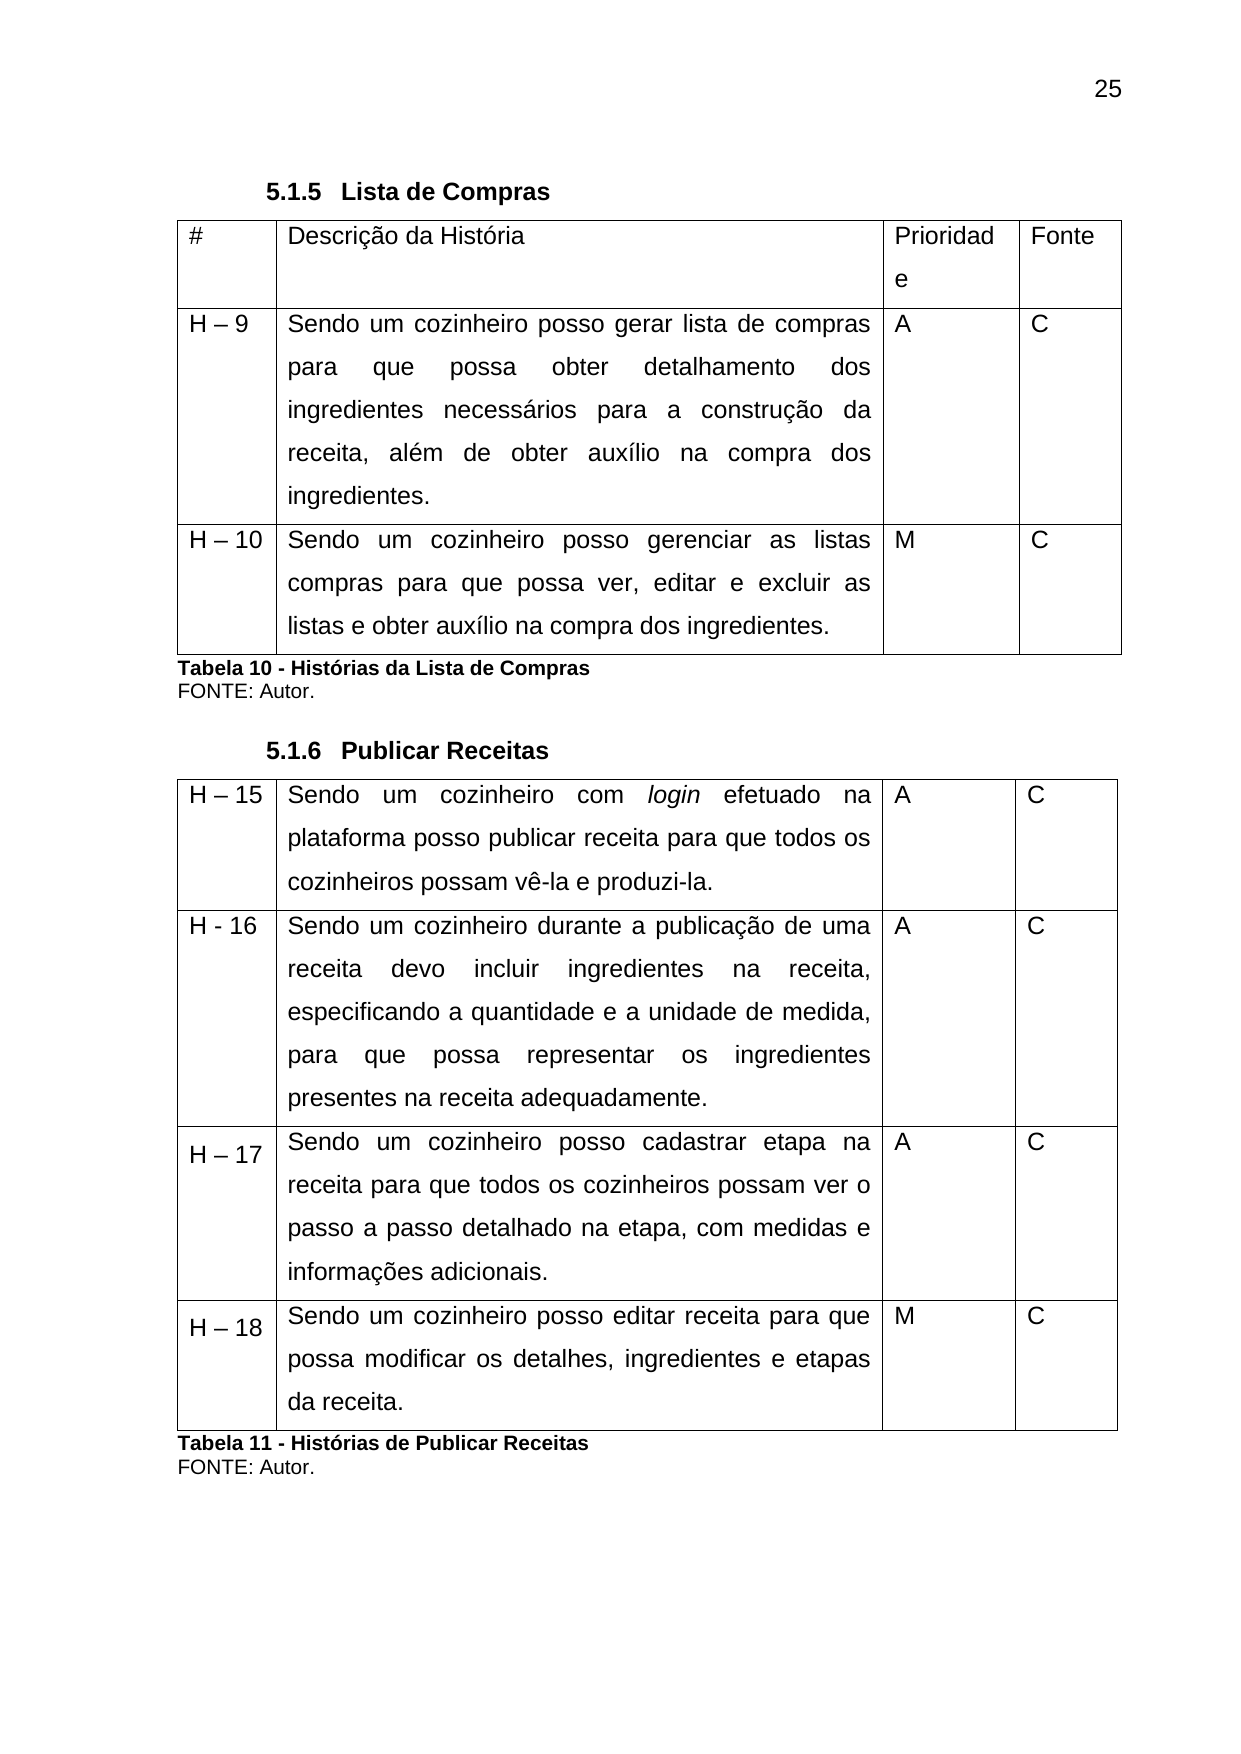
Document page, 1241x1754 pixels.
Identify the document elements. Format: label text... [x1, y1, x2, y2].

text FONTE: Autor. [177, 1455, 1122, 1479]
table_cell H – 17 [178, 1127, 276, 1299]
subtitle Publicar Receitas [266, 736, 1122, 765]
table_cell H – 9 [178, 309, 276, 524]
table_cell M [884, 525, 1019, 654]
table_header Prioridade [884, 221, 1019, 307]
table_header A [883, 780, 1015, 909]
table_cell H – 10 [178, 525, 276, 654]
table_cell Sendo um cozinheiro posso cadastrar etapa na receita para que todos os cozinheiros possam ver o passo a passo detalhado na etapa, com medidas e informações adicionais. [277, 1127, 882, 1299]
table_cell C [1016, 911, 1117, 1126]
text Tabela 10 - Histórias da Lista de Compras [177, 655, 1122, 679]
table_header H – 15 [178, 780, 276, 909]
table_header Descrição da História [277, 221, 883, 307]
table_cell C [1016, 1127, 1117, 1299]
table_cell A [883, 911, 1015, 1126]
table_header Sendo um cozinheiro com login efetuado na plataforma posso publicar receita para que todos os cozinheiros possam vê-la e produzi-la. [277, 780, 882, 909]
text Tabela 11 - Histórias de Publicar Receitas [177, 1431, 1122, 1455]
table_cell H – 18 [178, 1301, 276, 1430]
table_cell Sendo um cozinheiro posso editar receita para que possa modificar os detalhes, ingredientes e etapas da receita. [277, 1301, 882, 1430]
table_header # [178, 221, 276, 307]
text FONTE: Autor. [177, 679, 1122, 703]
table_cell A [884, 309, 1019, 524]
table_header C [1016, 780, 1117, 909]
table_cell H - 16 [178, 911, 276, 1126]
table_cell Sendo um cozinheiro durante a publicação de uma receita devo incluir ingredientes na receita, especificando a quantidade e a unidade de medida, para que possa representar os ingredientes presentes na receita adequadamente. [277, 911, 882, 1126]
table_cell C [1016, 1301, 1117, 1430]
table_cell Sendo um cozinheiro posso gerenciar as listas compras para que possa ver, editar e excluir as listas e obter auxílio na compra dos ingredientes. [277, 525, 883, 654]
subtitle Lista de Compras [266, 177, 1122, 206]
table_cell M [883, 1301, 1015, 1430]
table_cell C [1020, 309, 1121, 524]
table_cell C [1020, 525, 1121, 654]
table_cell Sendo um cozinheiro posso gerar lista de compras para que possa obter detalhamento dos ingredientes necessários para a construção da receita, além de obter auxílio na compra dos ingredientes. [277, 309, 883, 524]
table_cell A [883, 1127, 1015, 1299]
table_header Fonte [1020, 221, 1121, 307]
